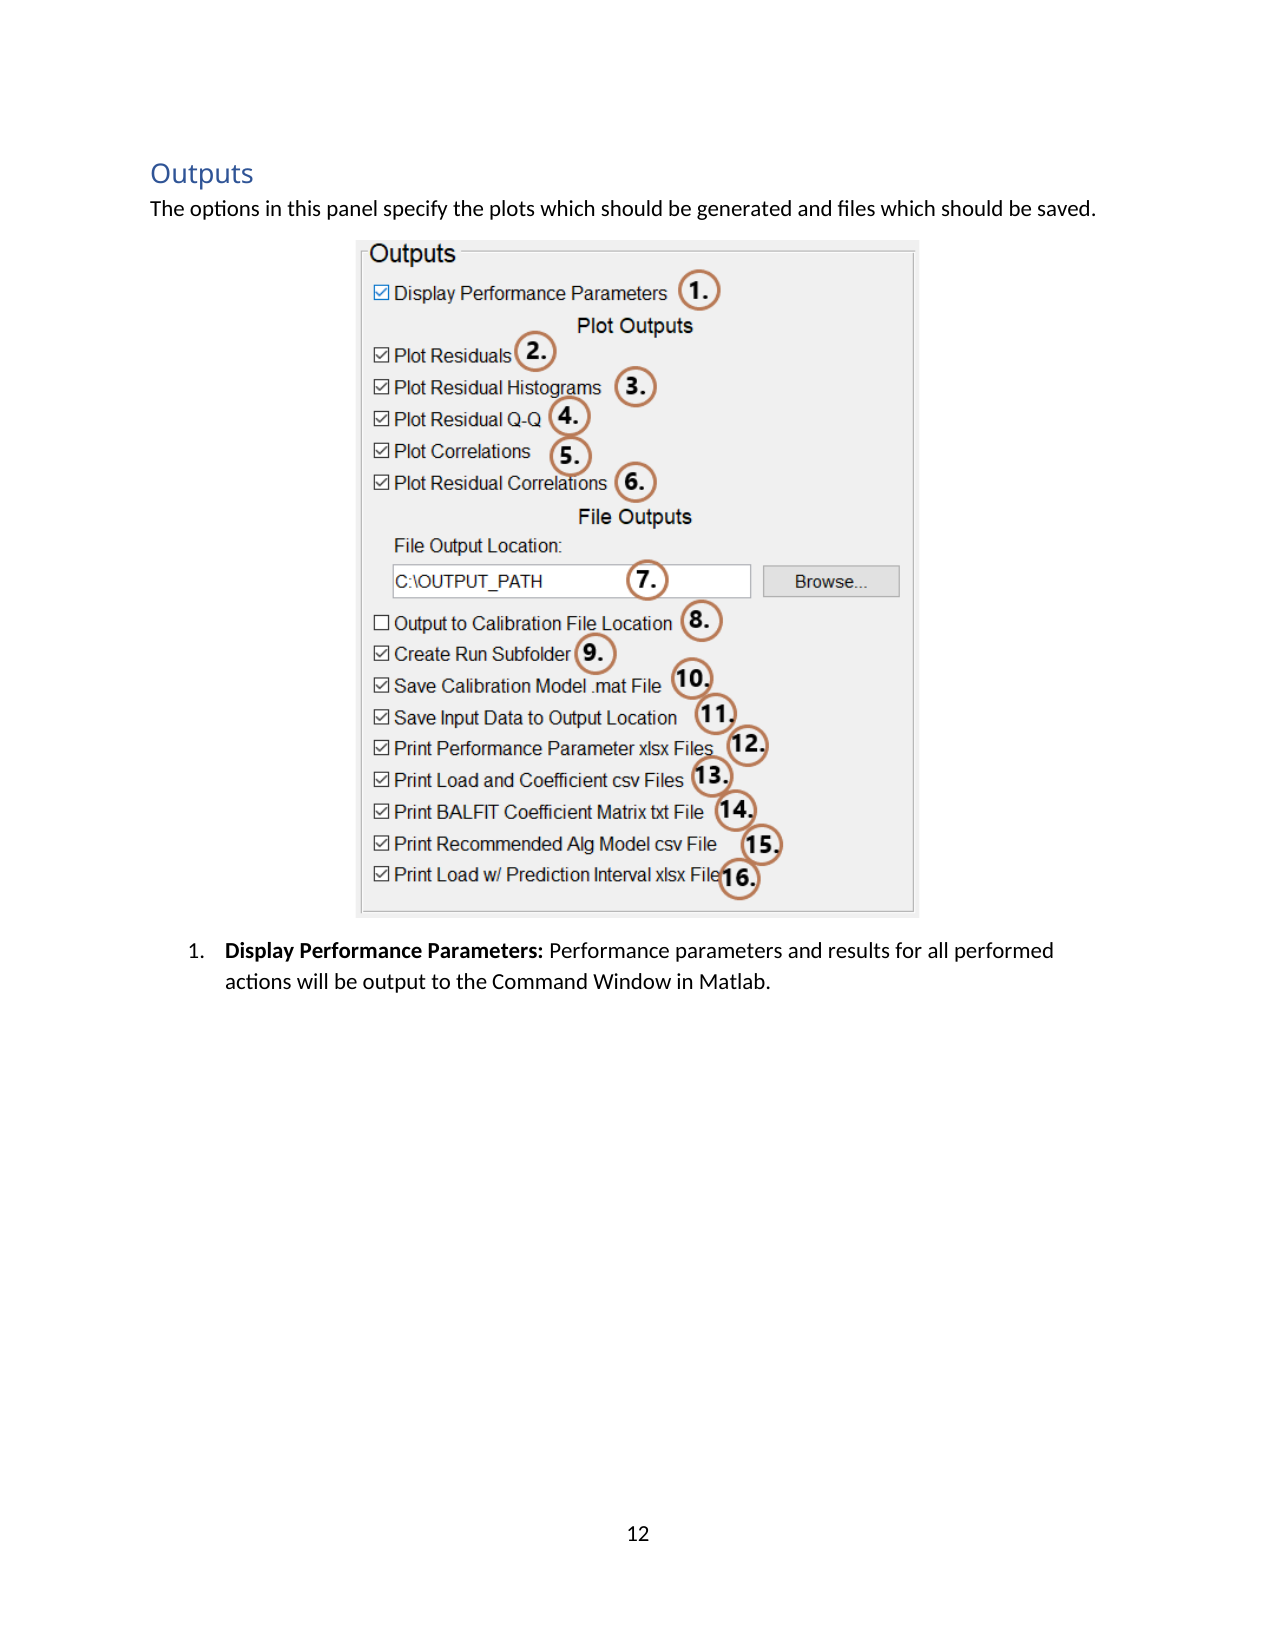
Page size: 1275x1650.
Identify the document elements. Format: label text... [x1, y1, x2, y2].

picture [355, 240, 920, 918]
subtitle Outputs [150, 154, 1125, 191]
list Display Performance Parameters: Performance parameters and results for all performed actions will be output to the Command Window in Matlab. [187, 937, 1125, 995]
text The options in this panel specify the plots which should be generated and files which should be saved. [150, 194, 1125, 222]
